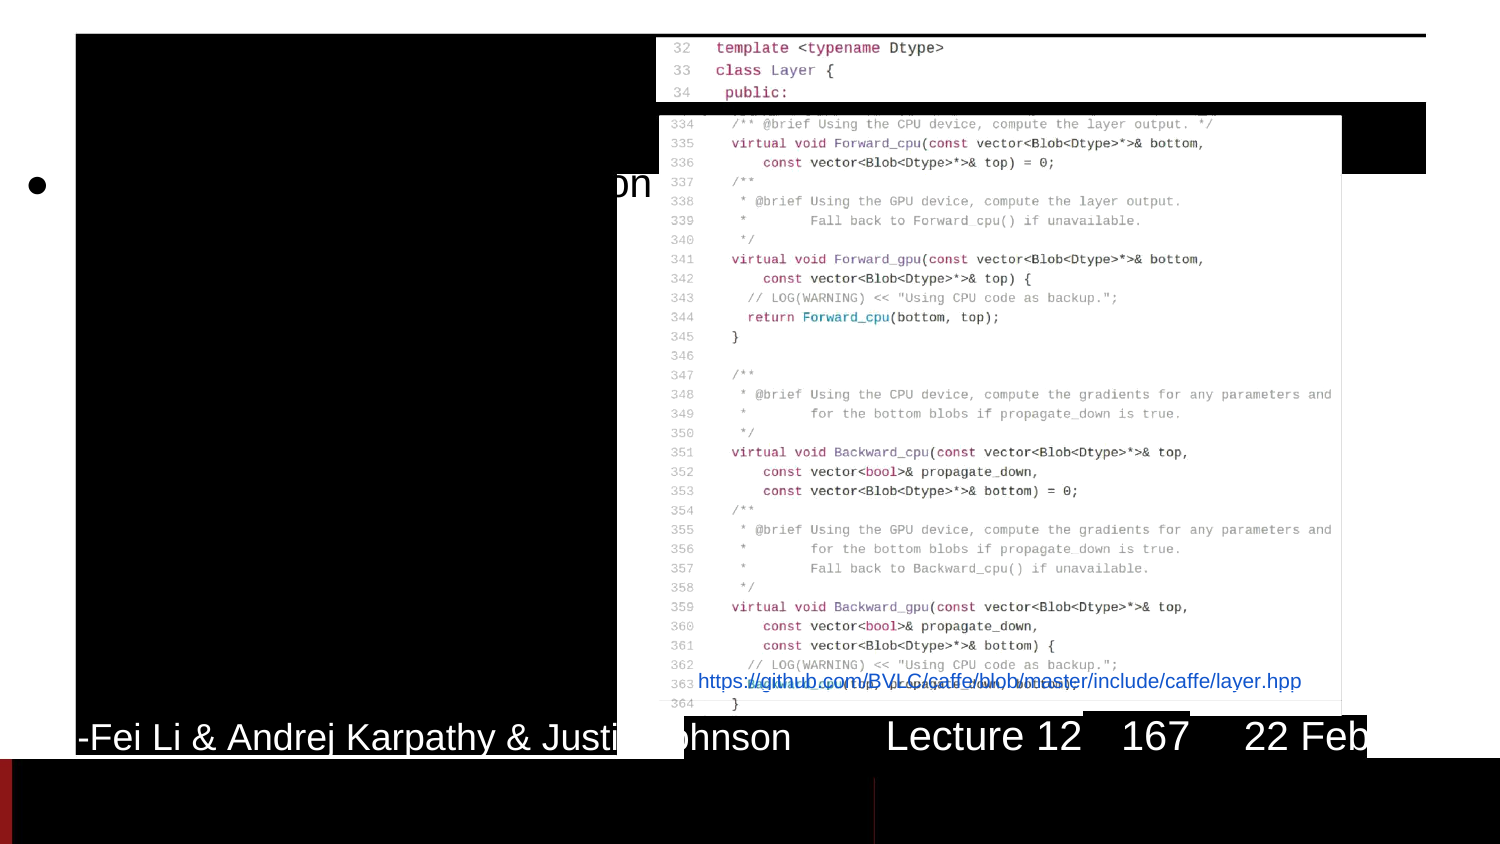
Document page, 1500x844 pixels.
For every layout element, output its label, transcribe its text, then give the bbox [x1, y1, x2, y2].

picture [0, 31, 1500, 844]
text Caffe: Layer [89, 54, 1479, 141]
text https://github.com/BVLC/caffe/blob/master/include/caffe/layer.hpp [698, 669, 1479, 693]
text Fei-Fei Li & Andrej Karpathy & Justin Johnson Lecture 12 167 22 Feb 2016 [25, 711, 1083, 759]
text Fei-Fei Li & Andrej Karpathy & Justin Johnson Lecture 12 167 22 Feb 2016 [1190, 711, 1479, 759]
list A small unit of computation [25, 159, 1479, 206]
